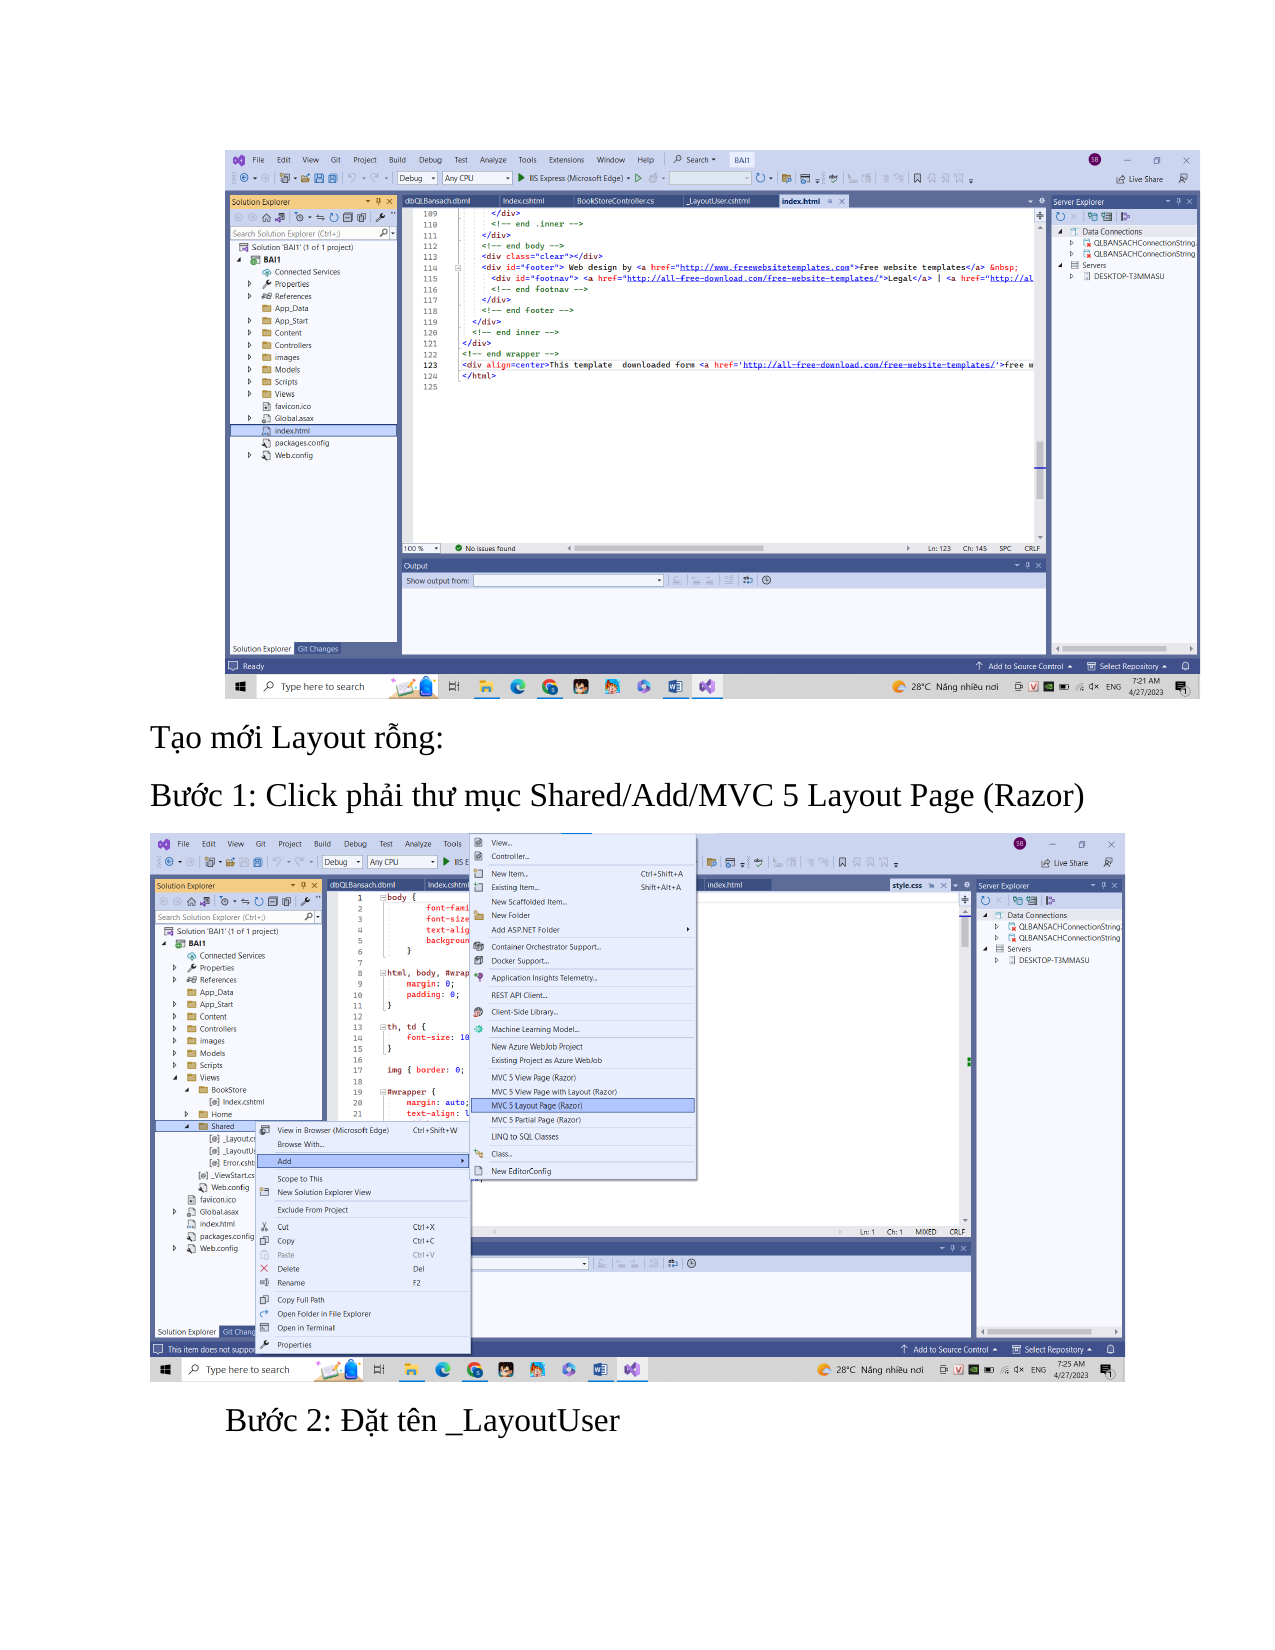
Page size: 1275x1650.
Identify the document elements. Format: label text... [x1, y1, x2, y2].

text Tạo mới Layout rỗng: [150, 717, 1125, 756]
text Bước 2: Đặt tên _LayoutUser [150, 1401, 1125, 1439]
text Bước 1: Click phải thư mục Shared/Add/MVC 5 Layout Page (Razor) [150, 775, 1125, 814]
picture [150, 833, 1125, 1382]
picture [225, 150, 1200, 699]
